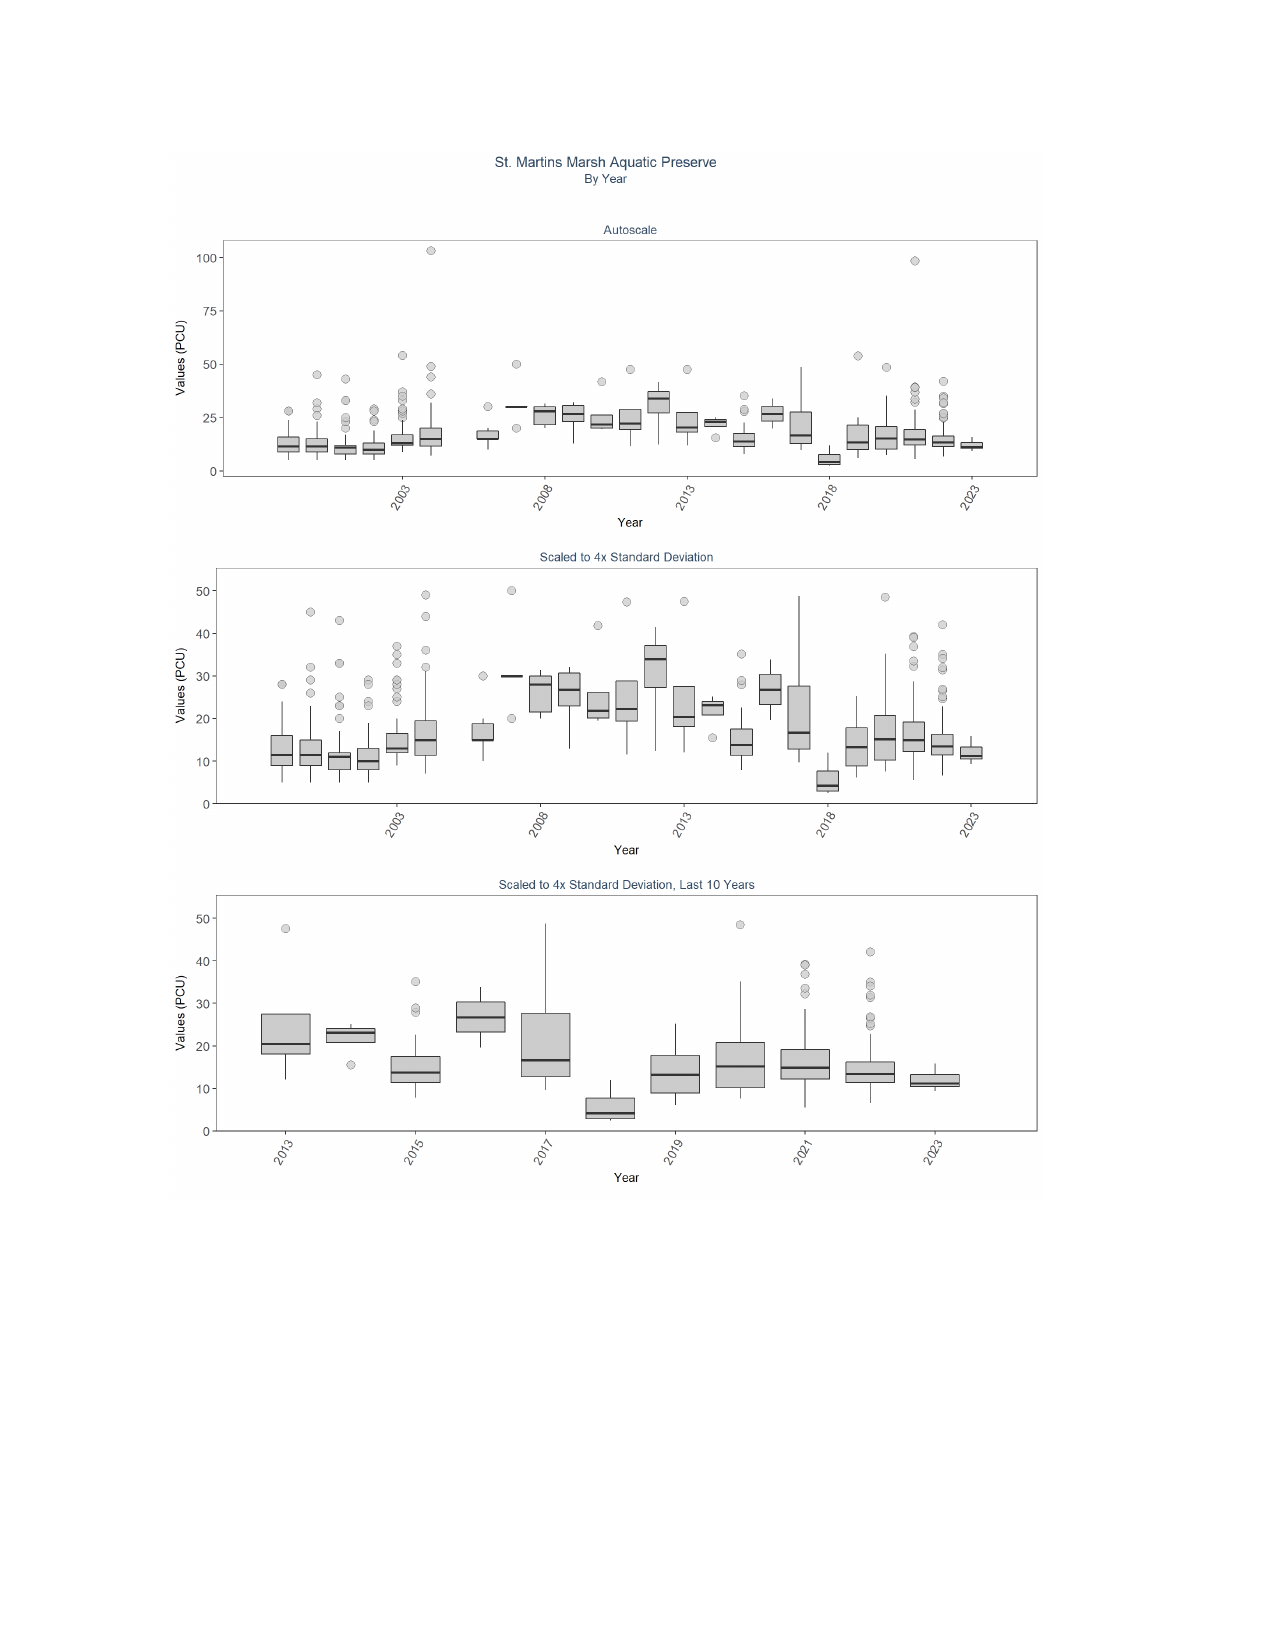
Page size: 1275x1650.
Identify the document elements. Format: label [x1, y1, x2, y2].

picture [168, 150, 1044, 1200]
